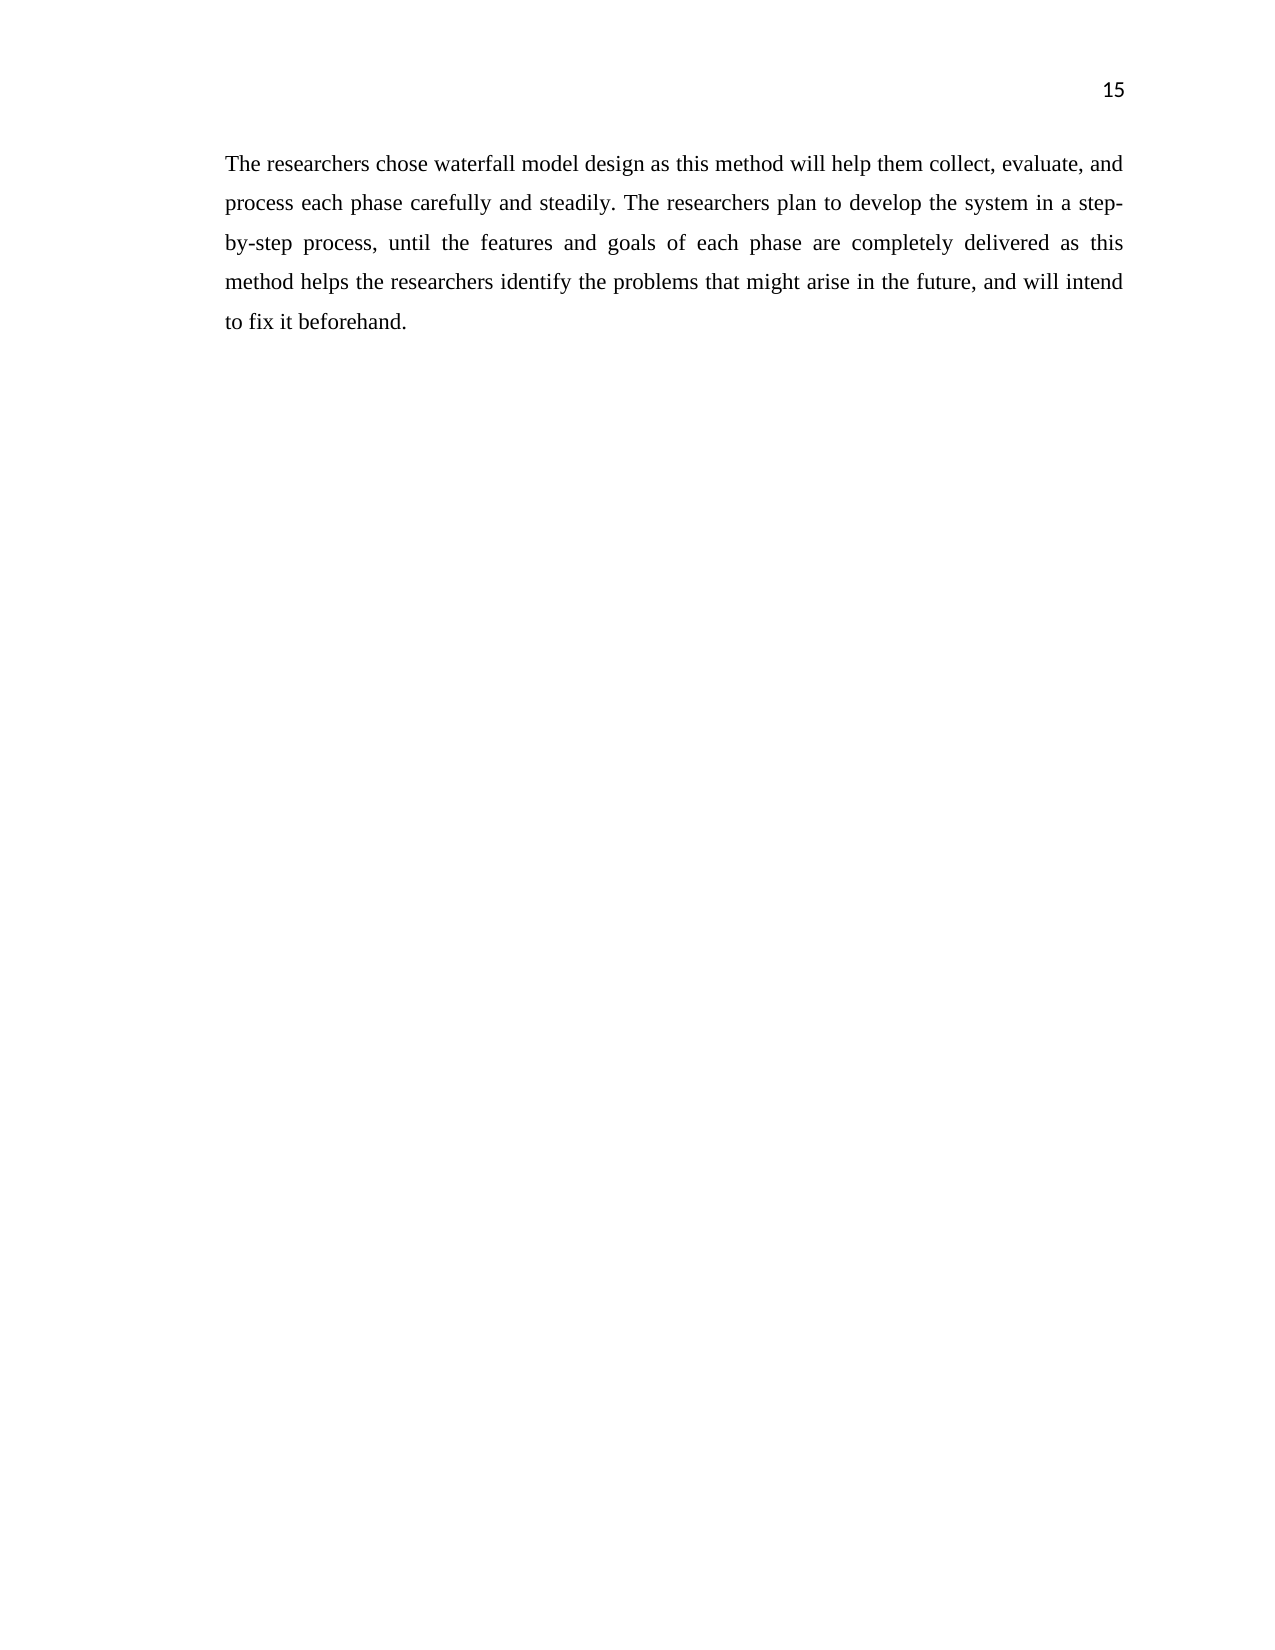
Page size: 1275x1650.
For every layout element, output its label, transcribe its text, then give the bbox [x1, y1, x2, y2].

text The researchers chose waterfall model design as this method will help them collect, evaluate, and process each phase carefully and steadily. The researchers plan to develop the system in a step-by-step process, until the features and goals of each phase are completely delivered as this method helps the researchers identify the problems that might arise in the future, and will intend to fix it beforehand. [225, 150, 1125, 334]
